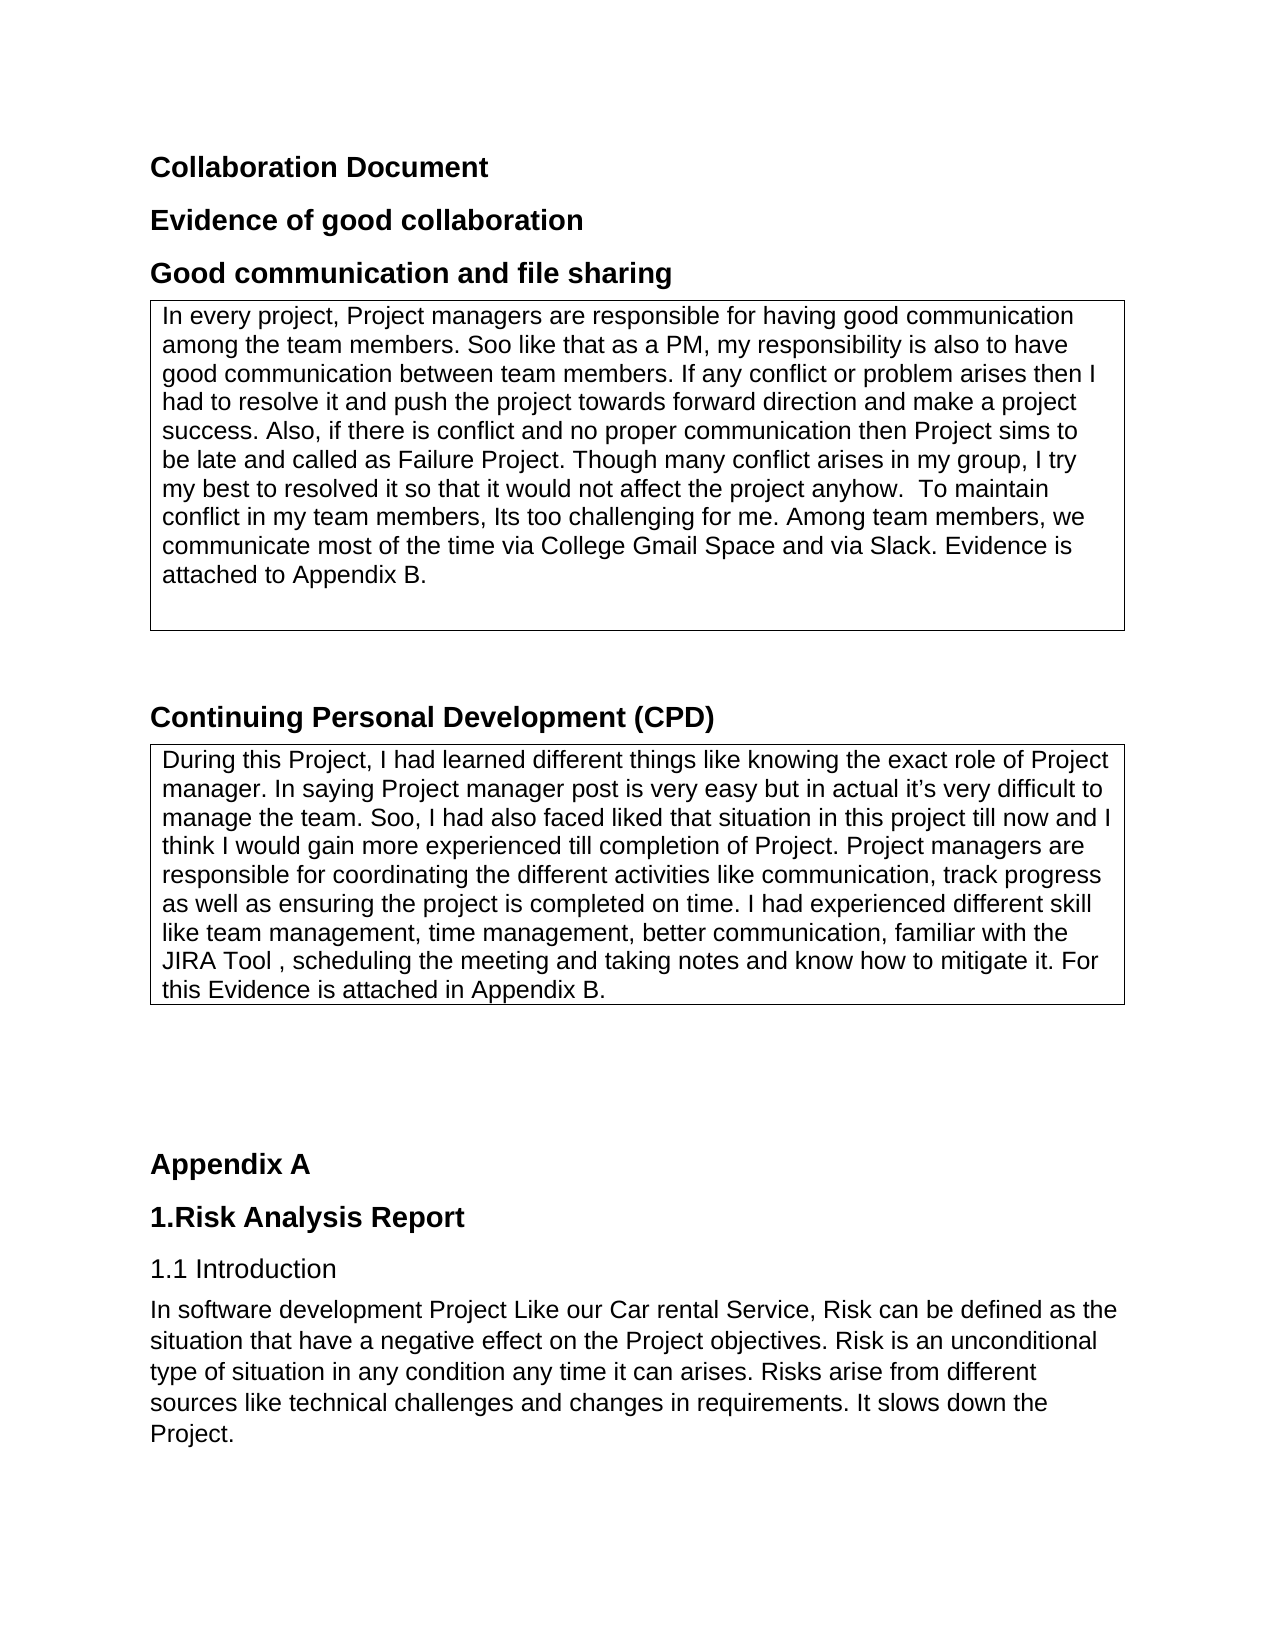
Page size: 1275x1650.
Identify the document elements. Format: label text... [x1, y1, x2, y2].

table_header In every project, Project managers are responsible for having good communication among the team members. Soo like that as a PM, my responsibility is also to have good communication between team members. If any conflict or problem arises then I had to resolve it and push the project towards forward direction and make a project success. Also, if there is conflict and no proper communication then Project sims to be late and called as Failure Project. Though many conflict arises in my group, I try my best to resolved it so that it would not affect the project anyhow. To maintain conflict in my team members, Its too challenging for me. Among team members, we communicate most of the time via College Gmail Space and via Slack. Evidence is attached to Appendix B. [151, 301, 1124, 630]
subtitle Collaboration Document [150, 150, 1125, 183]
subtitle Appendix A [150, 1147, 1125, 1181]
subtitle Evidence of good collaboration [150, 203, 1125, 236]
subtitle 1.1 Introduction [150, 1253, 1125, 1284]
subtitle Good communication and file sharing [150, 256, 1125, 289]
table_header During this Project, I had learned different things like knowing the exact role of Project manager. In saying Project manager post is very easy but in actual it’s very difficult to manage the team. Soo, I had also faced liked that situation in this project till now and I think I would gain more experienced till completion of Project. Project managers are responsible for coordinating the different activities like communication, track progress as well as ensuring the project is completed on time. I had experienced different skill like team management, time management, better communication, familiar with the JIRA Tool , scheduling the meeting and taking notes and know how to mitigate it. For this Evidence is attached in Appendix B. [151, 745, 1124, 1004]
subtitle Continuing Personal Development (CPD) [150, 699, 1125, 733]
text In software development Project Like our Car rental Service, Risk can be defined as the situation that have a negative effect on the Project objectives. Risk is an unconditional type of situation in any condition any time it can arises. Risks arise from different sources like technical challenges and changes in requirements. It slows down the Project. [150, 1295, 1125, 1448]
subtitle 1.Risk Analysis Report [150, 1200, 1125, 1233]
